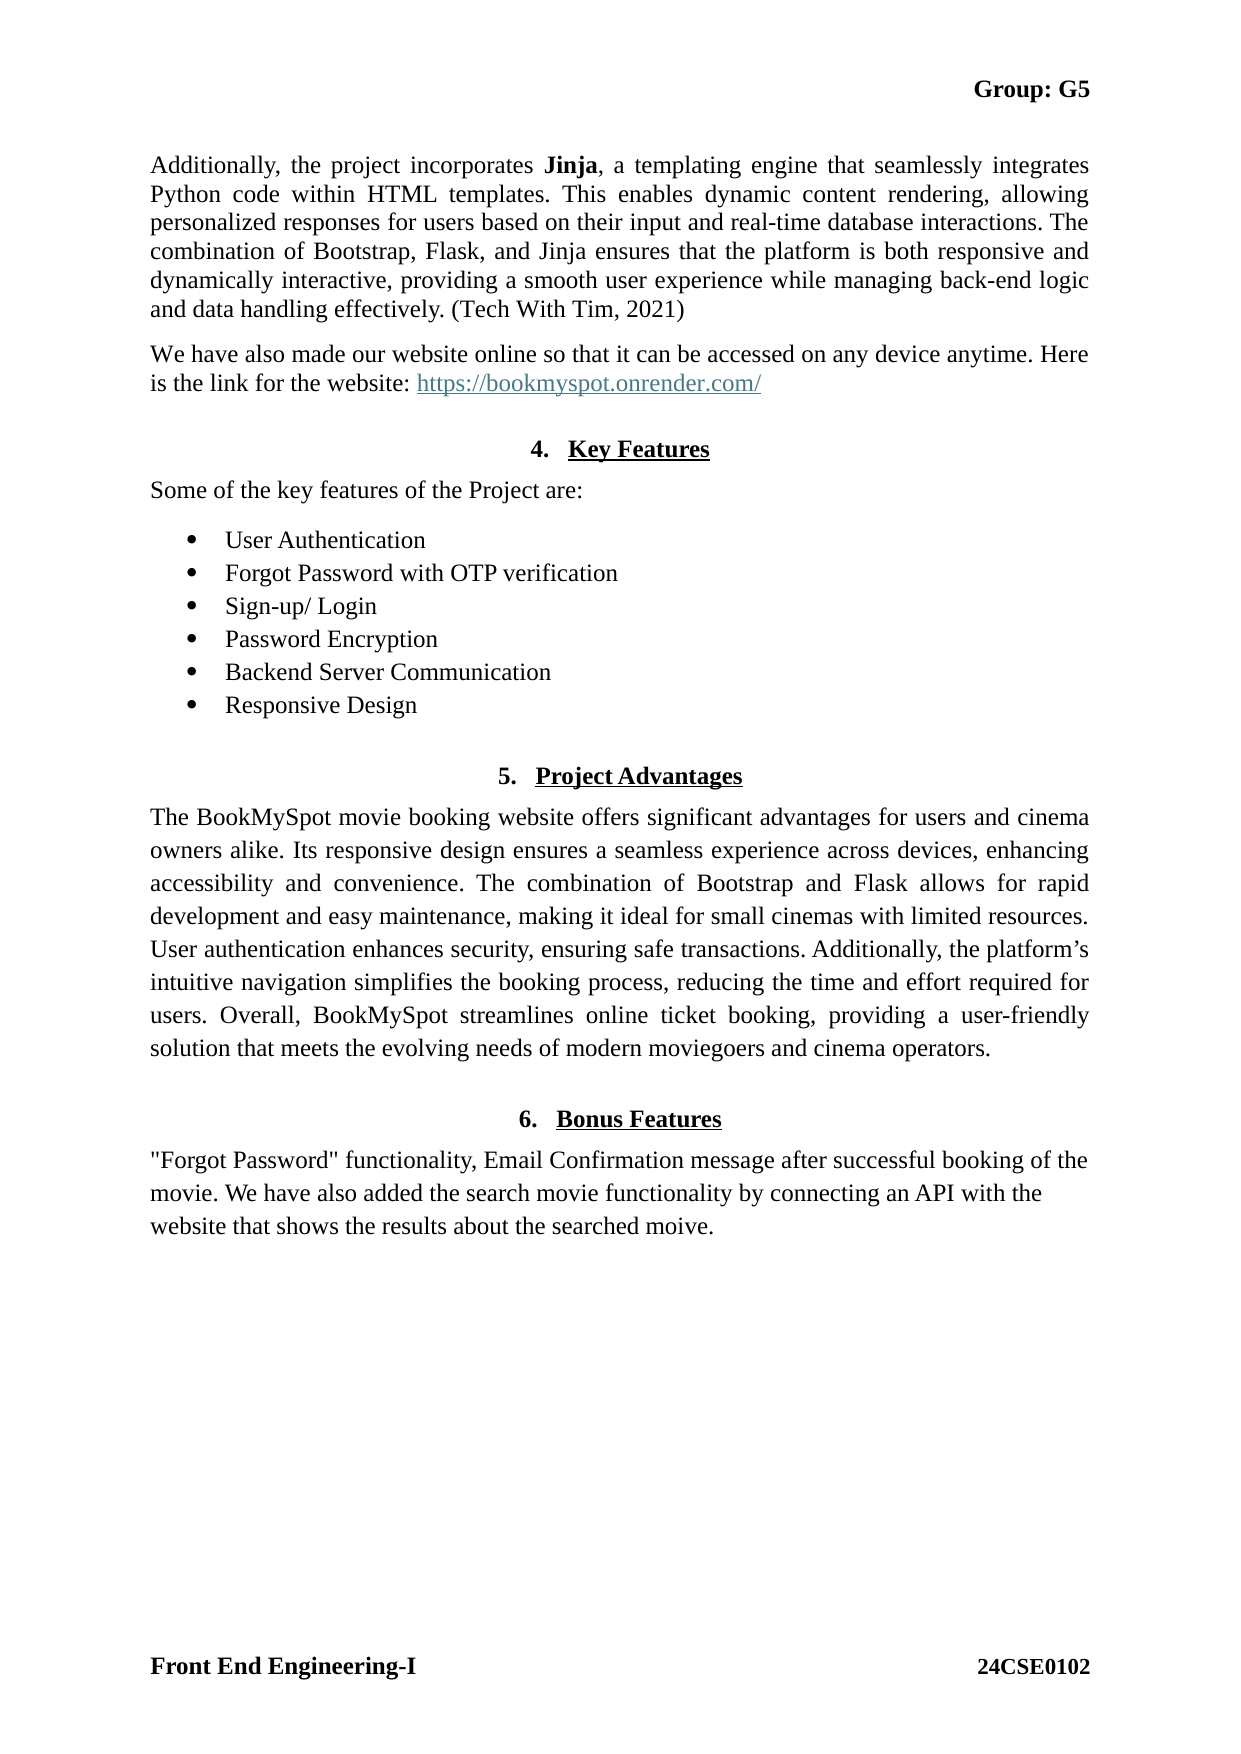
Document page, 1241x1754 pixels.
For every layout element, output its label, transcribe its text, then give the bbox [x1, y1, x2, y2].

text Additionally, the project incorporates Jinja, a templating engine that seamlessly integrates Python code within HTML templates. This enables dynamic content rendering, allowing personalized responses for users based on their input and real-time database interactions. The combination of Bootstrap, Flask, and Jinja ensures that the platform is both responsive and dynamically interactive, providing a smooth user experience while managing back-end logic and data handling effectively. (Tech With Tim, 2021) [150, 150, 1090, 322]
text We have also made our website online so that it can be accessed on any device anytime. Here is the link for the website: https://bookmyspot.onrender.com/ [150, 339, 1090, 397]
list Forgot Password with OTP verification [187, 558, 1090, 587]
list Password Encryption [187, 624, 1090, 653]
subtitle Project Advantages [150, 761, 1090, 789]
list Sign-up/ Login [187, 591, 1090, 620]
text "Forgot Password" functionality, Email Confirmation message after successful booking of the movie. We have also added the search movie functionality by connecting an API with the website that shows the results about the searched moive. [150, 1145, 1090, 1240]
text The BookMySpot movie booking website offers significant advantages for users and cinema owners alike. Its responsive design ensures a seamless experience across devices, enhancing accessibility and convenience. The combination of Bootstrap and Flask allows for rapid development and easy maintenance, making it ideal for small cinemas with limited resources. User authentication enhances security, ensuring safe transactions. Additionally, the platform’s intuitive navigation simplifies the booking process, reducing the time and effort required for users. Overall, BookMySpot streamlines online ticket booking, providing a user-friendly solution that meets the evolving needs of modern moviegoers and cinema operators. [150, 802, 1090, 1062]
text Some of the key features of the Project are: [150, 476, 1090, 504]
subtitle Key Features [150, 434, 1090, 463]
subtitle Bonus Features [150, 1104, 1090, 1133]
list Backend Server Communication [187, 657, 1090, 686]
list Responsive Design [187, 690, 1090, 719]
list User Authentication [187, 525, 1090, 554]
